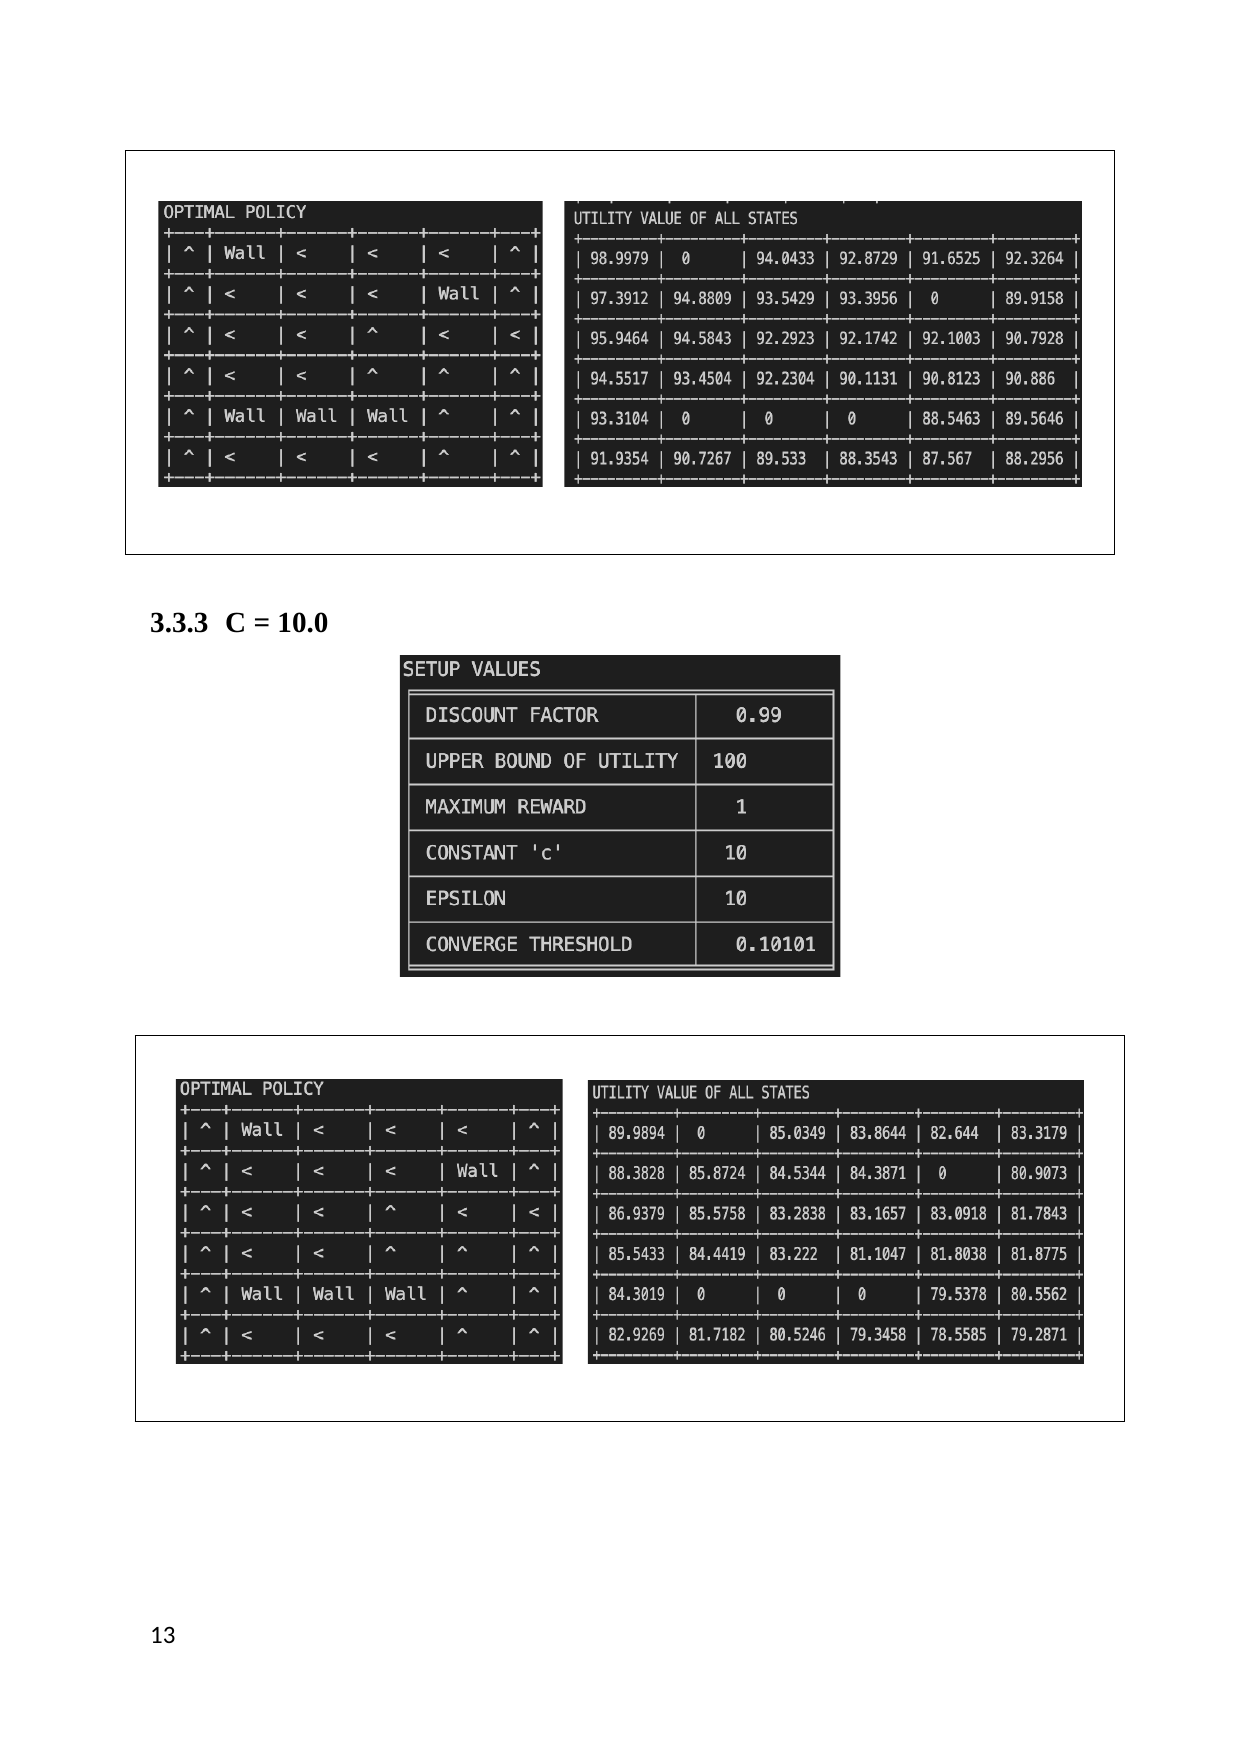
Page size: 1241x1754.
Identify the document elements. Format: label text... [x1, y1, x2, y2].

table_header [136, 1036, 1124, 1421]
picture [158, 201, 543, 487]
table_header [126, 151, 1114, 554]
picture [587, 1080, 1084, 1364]
picture [399, 655, 841, 977]
picture [564, 201, 1082, 487]
list C = 10.0 [150, 605, 1090, 639]
picture [175, 1079, 563, 1364]
